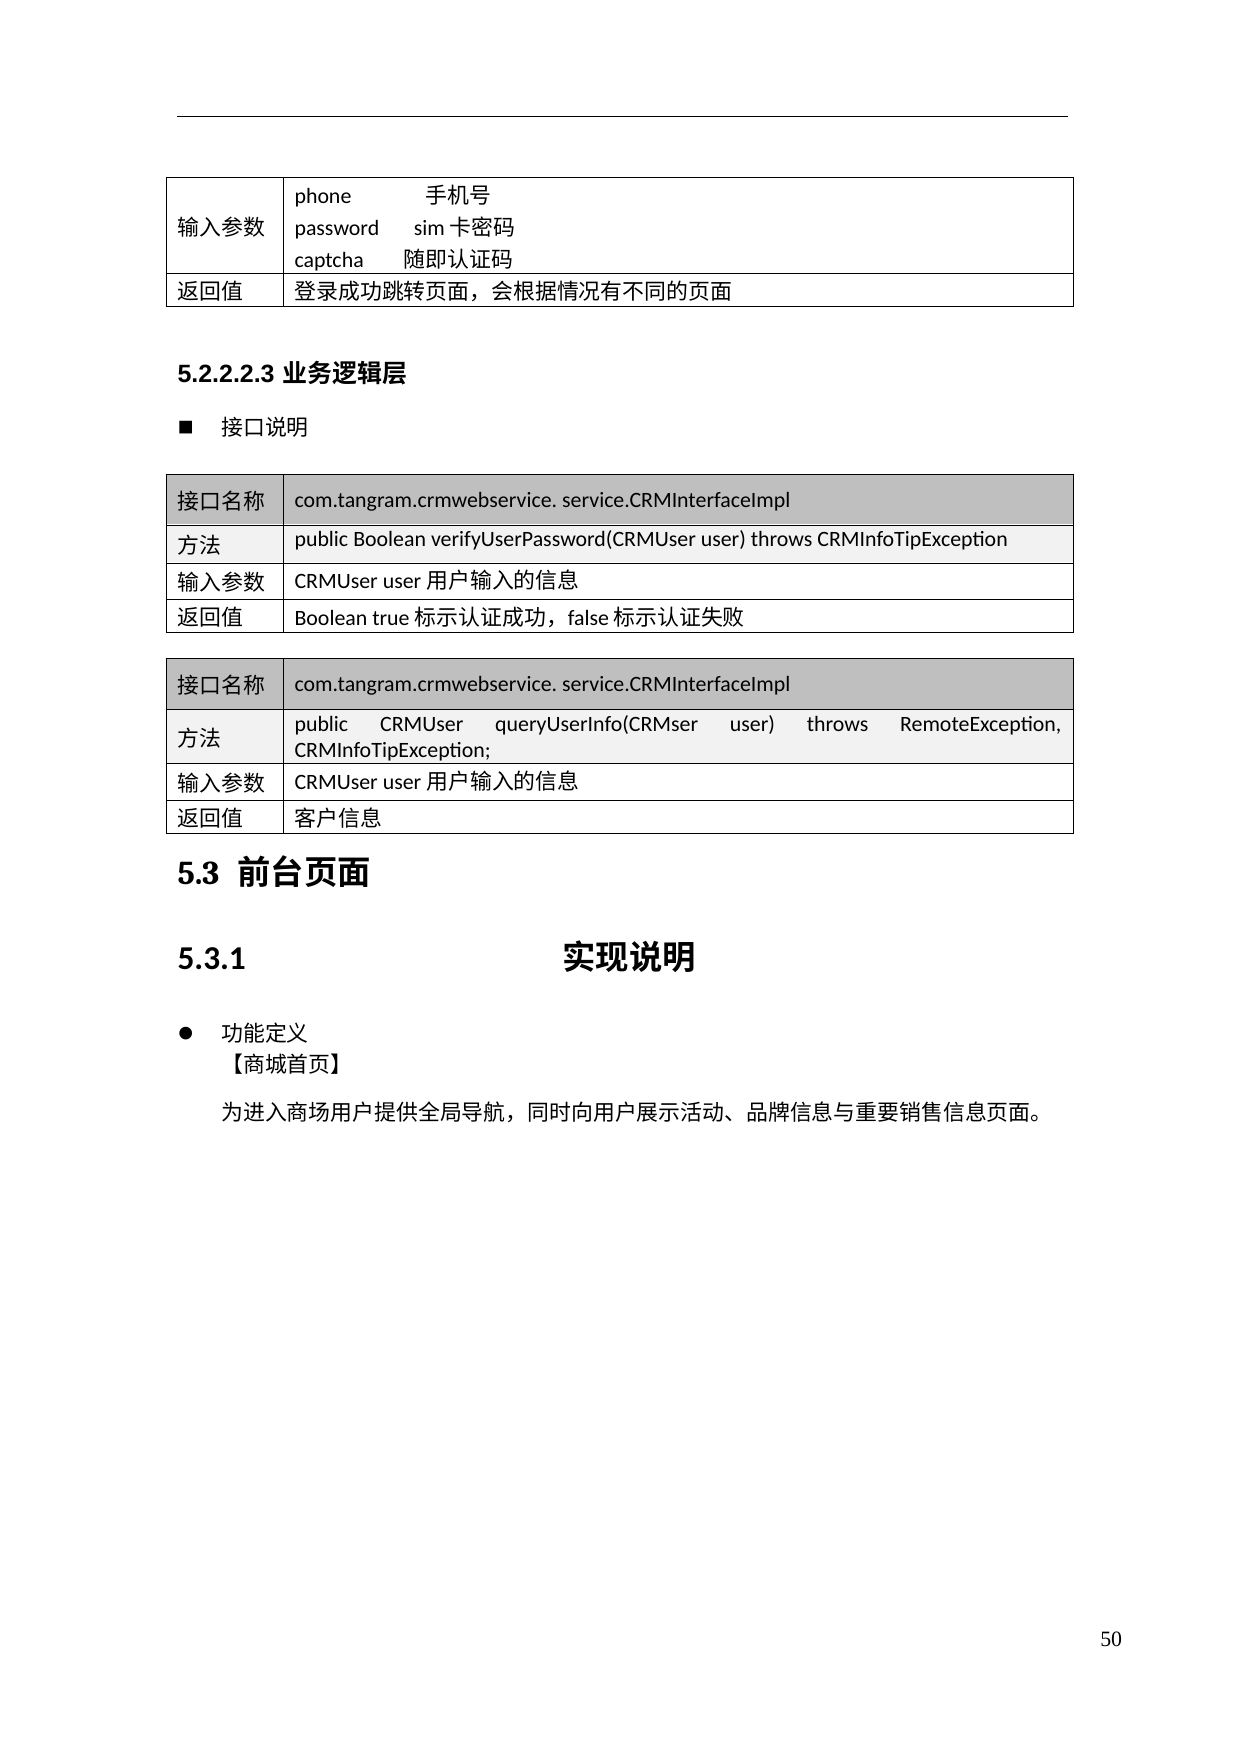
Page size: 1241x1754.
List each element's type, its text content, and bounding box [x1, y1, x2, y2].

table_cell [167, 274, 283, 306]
text 【商城首页】 [177, 1047, 1122, 1079]
subtitle 前台页面 [177, 846, 1122, 894]
subtitle 业务逻辑层 [177, 353, 1122, 389]
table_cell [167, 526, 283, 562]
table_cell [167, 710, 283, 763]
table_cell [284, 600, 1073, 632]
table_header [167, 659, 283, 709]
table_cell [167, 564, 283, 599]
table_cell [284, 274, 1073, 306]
subtitle 实现说明 [177, 931, 1122, 979]
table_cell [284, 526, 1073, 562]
text 为进入商场用户提供全局导航，同时向用户展示活动、品牌信息与重要销售信息页面。 [177, 1095, 1122, 1126]
list 接口说明 [177, 410, 1122, 442]
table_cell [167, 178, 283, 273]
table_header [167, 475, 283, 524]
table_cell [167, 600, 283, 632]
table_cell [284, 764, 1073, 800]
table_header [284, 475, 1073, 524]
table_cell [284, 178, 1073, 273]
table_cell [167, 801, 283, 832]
list 功能定义 [177, 1016, 1122, 1047]
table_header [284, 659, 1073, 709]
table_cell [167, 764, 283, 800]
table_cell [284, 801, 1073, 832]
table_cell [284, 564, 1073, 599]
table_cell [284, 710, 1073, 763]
